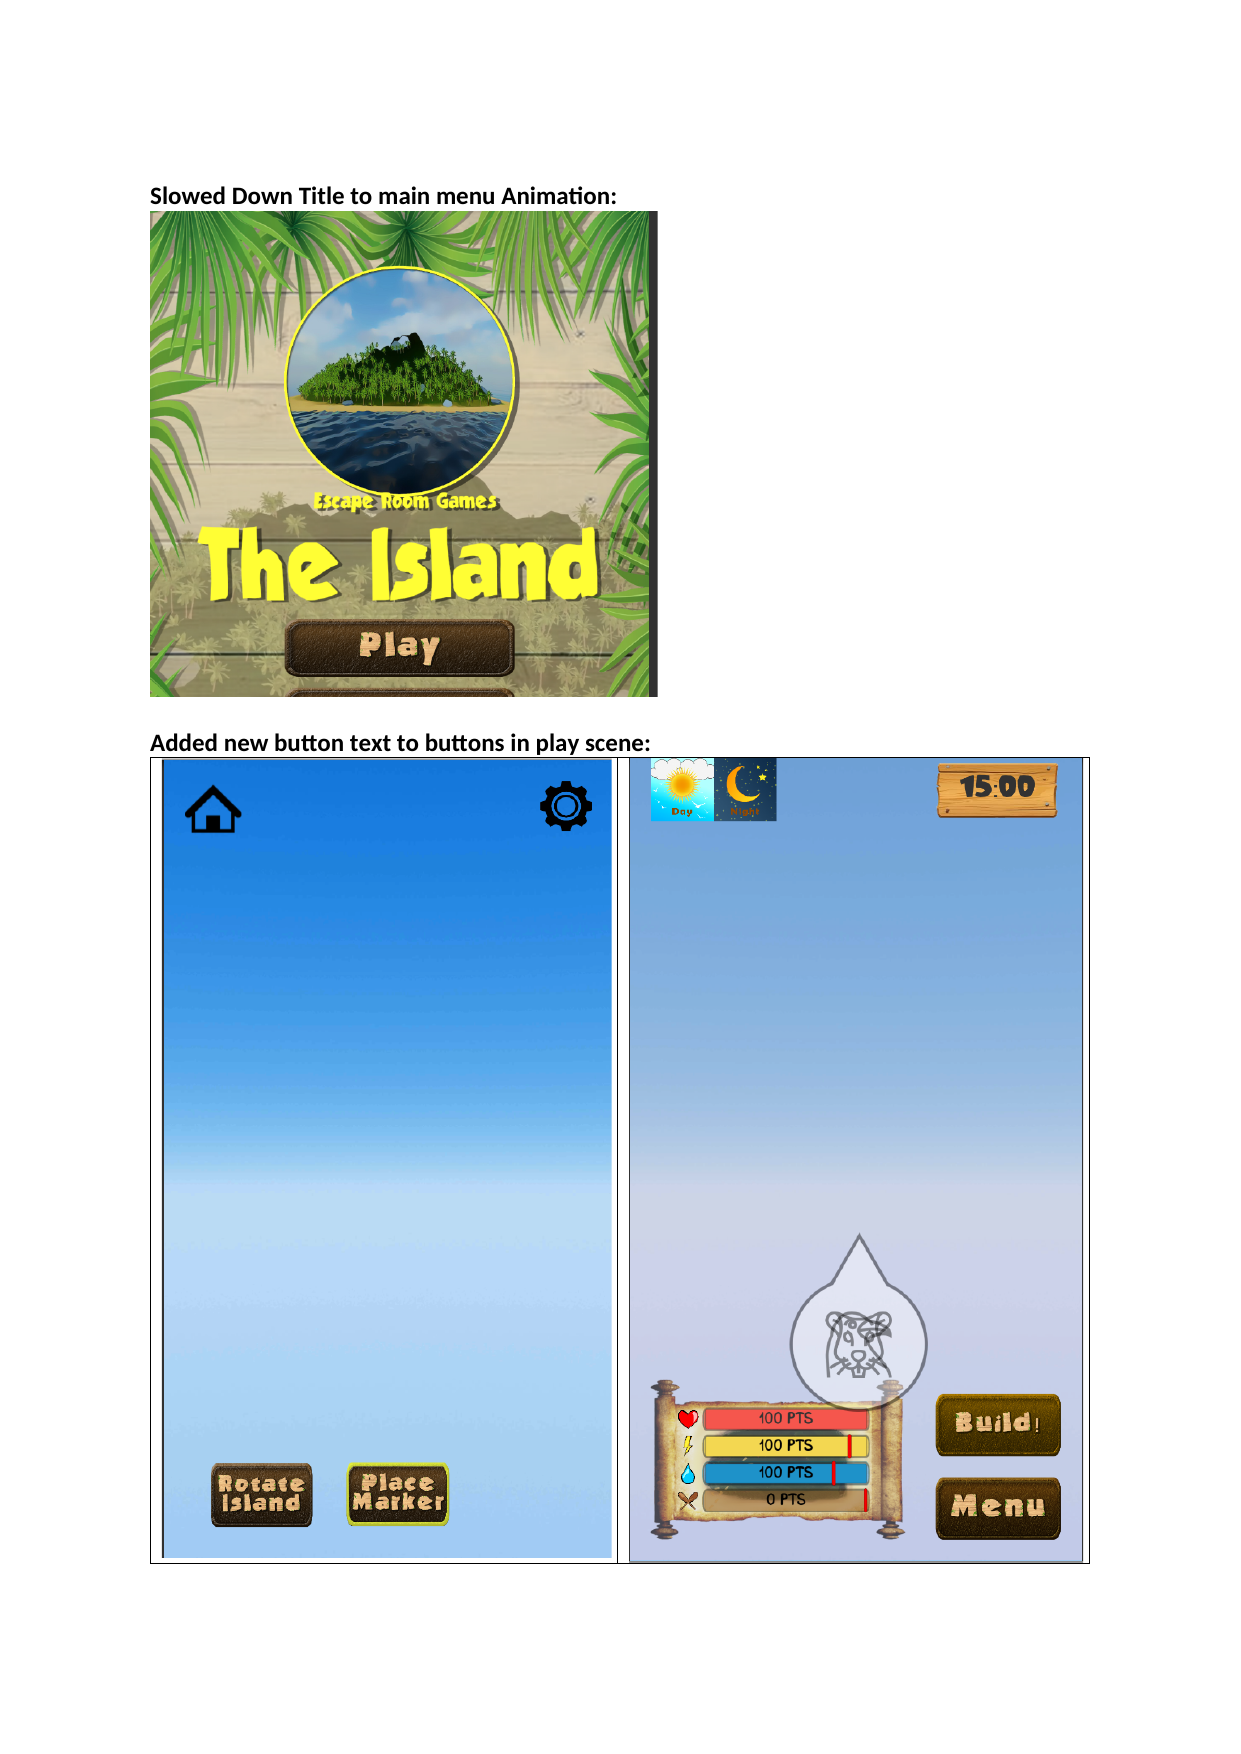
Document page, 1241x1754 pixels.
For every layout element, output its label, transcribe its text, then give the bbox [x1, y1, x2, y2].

text Slowed Down Title to main menu Animation: [150, 181, 1090, 211]
picture [150, 211, 658, 697]
table_header [618, 758, 629, 1563]
picture [629, 758, 1084, 1563]
picture [161, 758, 612, 1558]
table_header [151, 758, 617, 1563]
table_header [1084, 758, 1089, 1563]
text Added new button text to buttons in play scene: [150, 727, 1090, 757]
